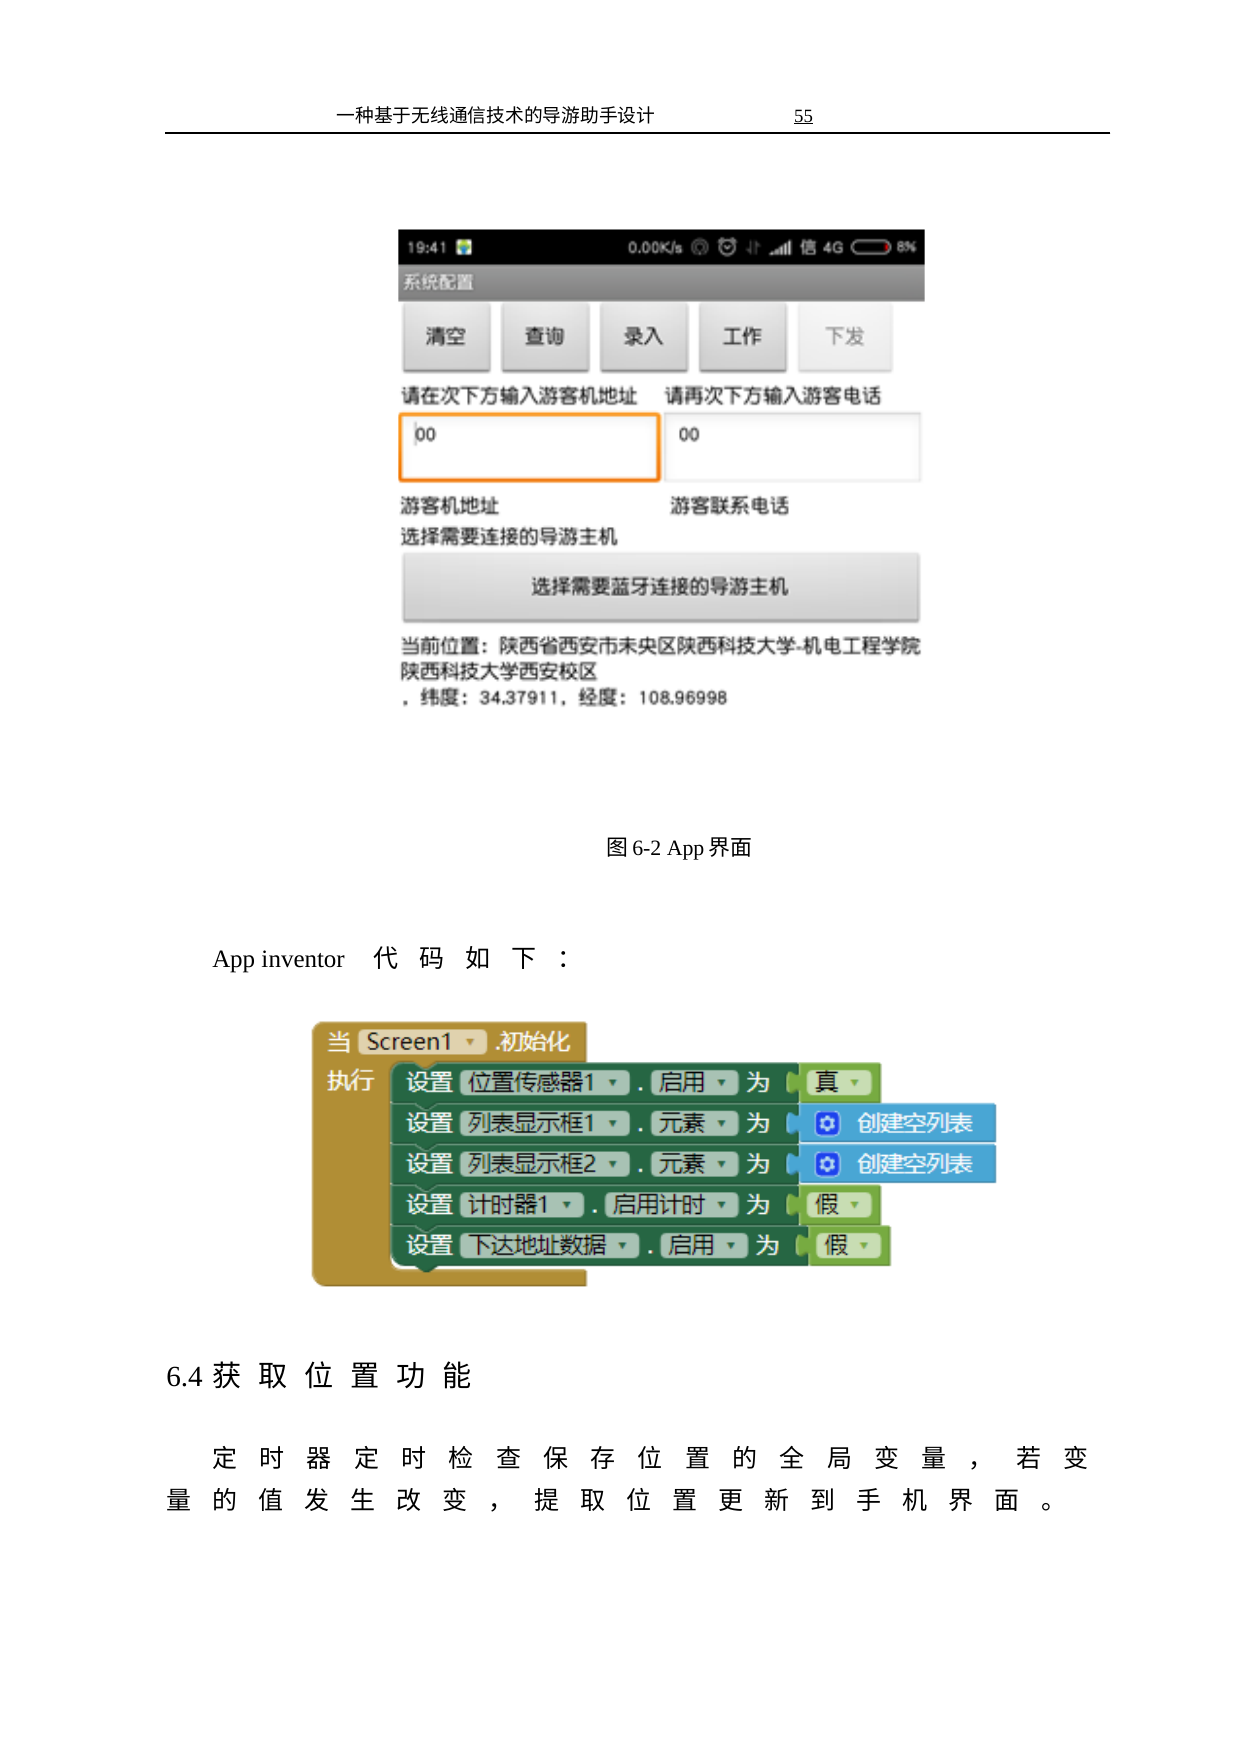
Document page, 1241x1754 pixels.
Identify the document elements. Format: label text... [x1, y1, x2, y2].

text App inventor 代码如下： [166, 936, 1110, 978]
picture [298, 1014, 1023, 1296]
picture [398, 229, 925, 861]
text 定时器定时检查保存位置的全局变量，若变量的值发生改变，提取位置更新到手机界面。 [166, 1436, 1110, 1519]
